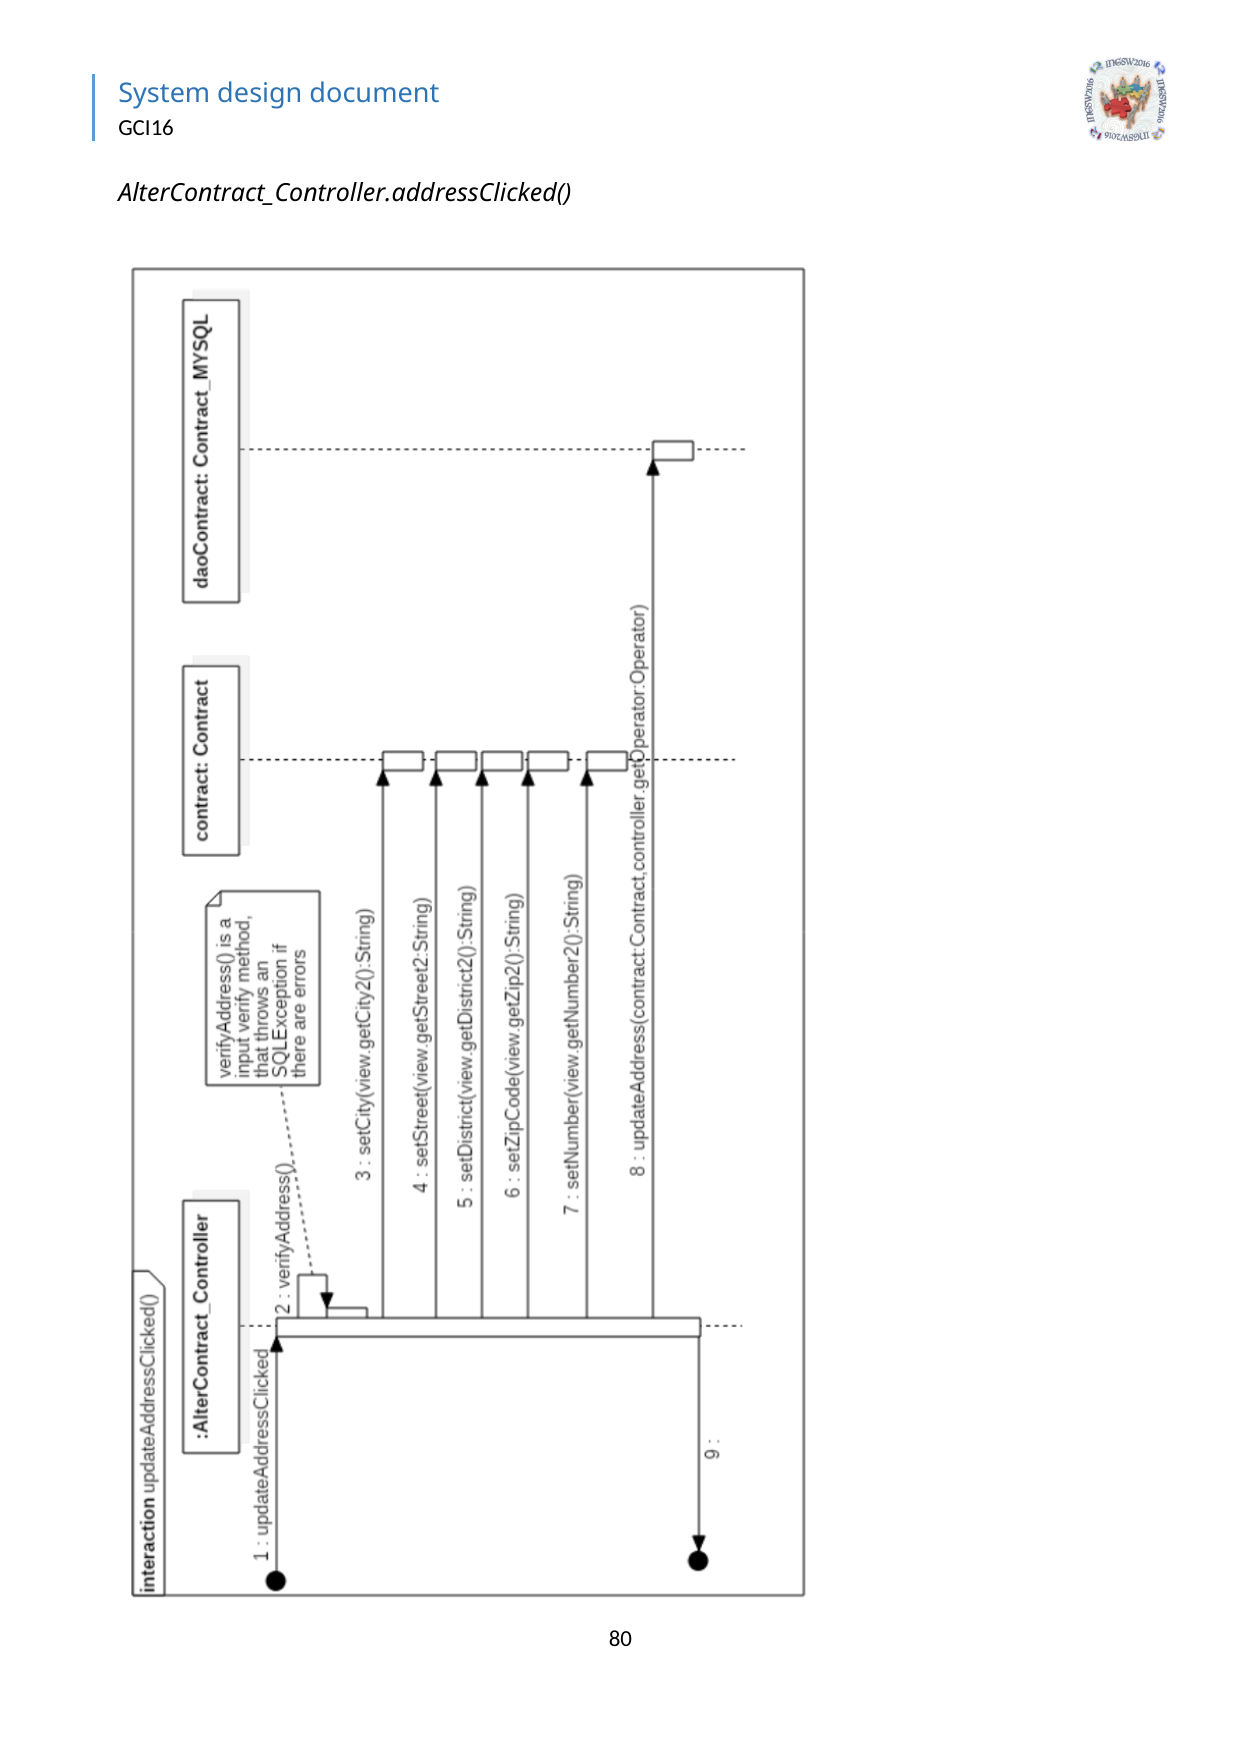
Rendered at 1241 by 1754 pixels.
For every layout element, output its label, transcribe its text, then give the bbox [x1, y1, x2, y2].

picture [119, 213, 861, 1608]
picture [1076, 55, 1171, 149]
